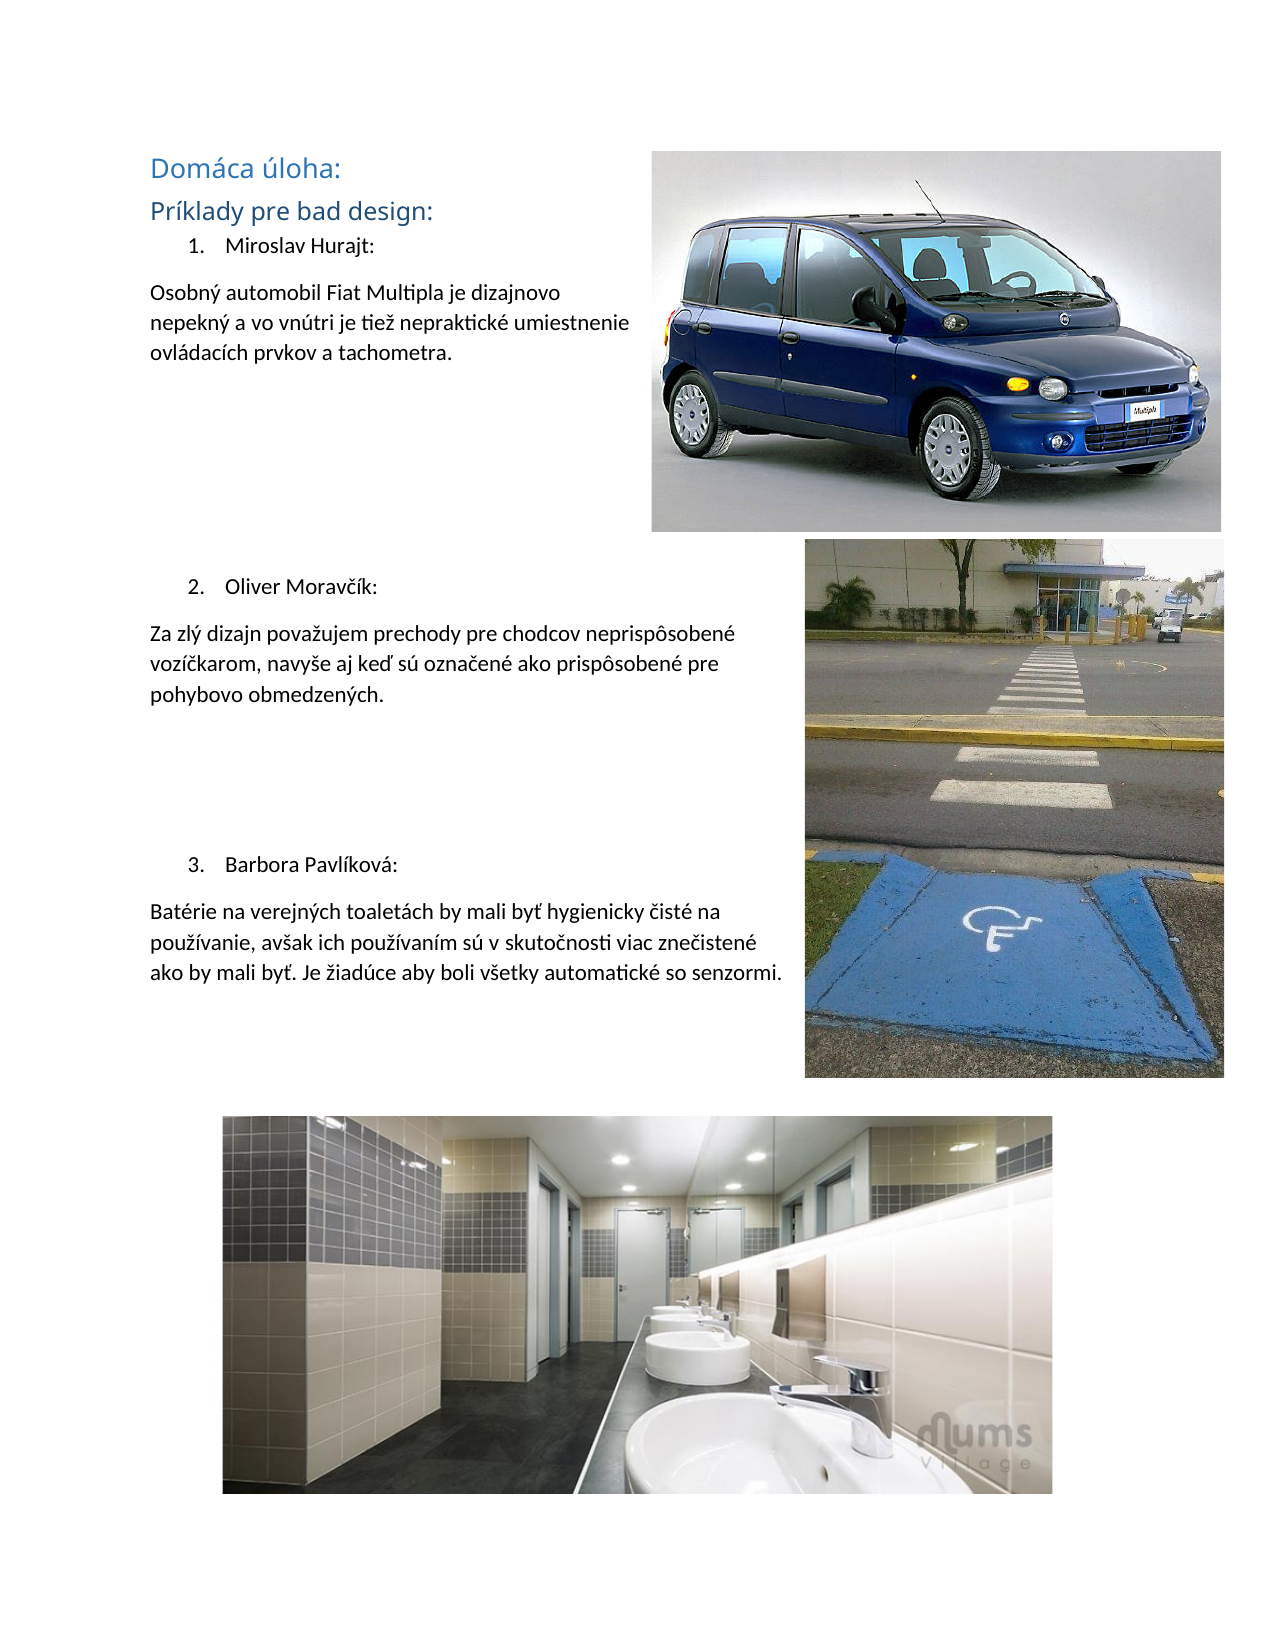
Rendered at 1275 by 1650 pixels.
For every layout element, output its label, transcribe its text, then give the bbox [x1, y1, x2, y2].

subtitle Príklady pre bad design: [150, 194, 651, 228]
picture [651, 151, 1222, 532]
picture [222, 1116, 1053, 1494]
text Batérie na verejných toaletách by mali byť hygienicky čisté na používanie, avšak ich používaním sú v skutočnosti viac znečistené ako by mali byť. Je žiadúce aby boli všetky automatické so senzormi. [150, 897, 804, 986]
list Oliver Moravčík: [187, 572, 804, 600]
text Osobný automobil Fiat Multipla je dizajnovo nepekný a vo vnútri je tiež nepraktické umiestnenie ovládacích prvkov a tachometra. [150, 278, 651, 366]
picture [804, 539, 1225, 1078]
list Barbora Pavlíková: [187, 851, 804, 878]
list Miroslav Hurajt: [187, 231, 651, 259]
text Za zlý dizajn považujem prechody pre chodcov neprispôsobené vozíčkarom, navyše aj keď sú označené ako prispôsobené pre pohybovo obmedzených. [150, 619, 804, 738]
subtitle Domáca úloha: [150, 150, 1125, 187]
